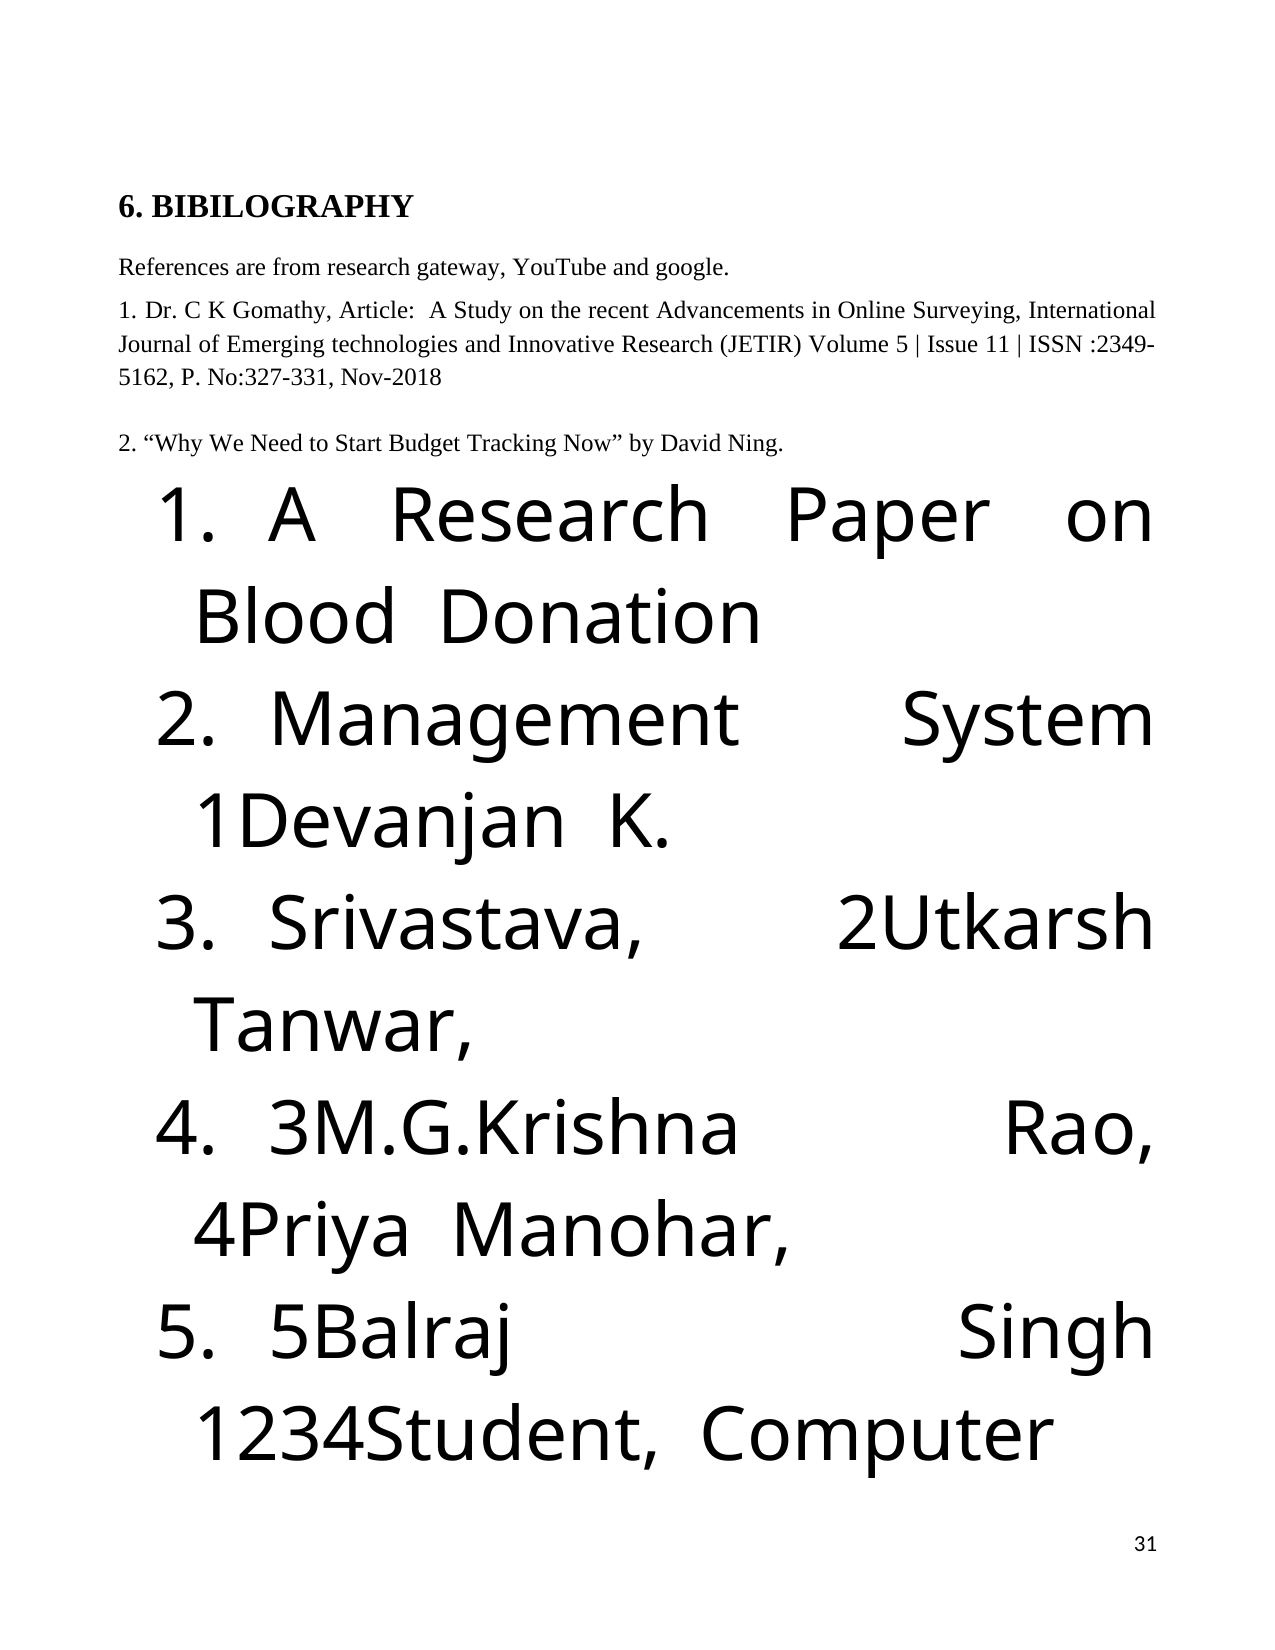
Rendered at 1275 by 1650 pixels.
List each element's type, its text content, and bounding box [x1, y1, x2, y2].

text 1. Dr. C K Gomathy, Article: A Study on the recent Advancements in Online Surveying, International Journal of Emerging technologies and Innovative Research (JETIR) Volume 5 | Issue 11 | ISSN :2349-5162, P. No:327-331, Nov-2018 [118, 296, 1157, 390]
text 2. “Why We Need to Start Budget Tracking Now” by David Ning. [118, 428, 1157, 456]
list 5Balraj Singh 1234Student, Computer [156, 1278, 1157, 1483]
text 6. BIBILOGRAPHY [118, 186, 1157, 224]
list A Research Paper on Blood Donation [156, 461, 1157, 665]
list 3M.G.Krishna Rao, 4Priya Manohar, [156, 1074, 1157, 1278]
text References are from research gateway, YouTube and google. [118, 252, 1157, 281]
list Srivastava, 2Utkarsh Tanwar, [156, 869, 1157, 1074]
list Management System 1Devanjan K. [156, 665, 1157, 869]
